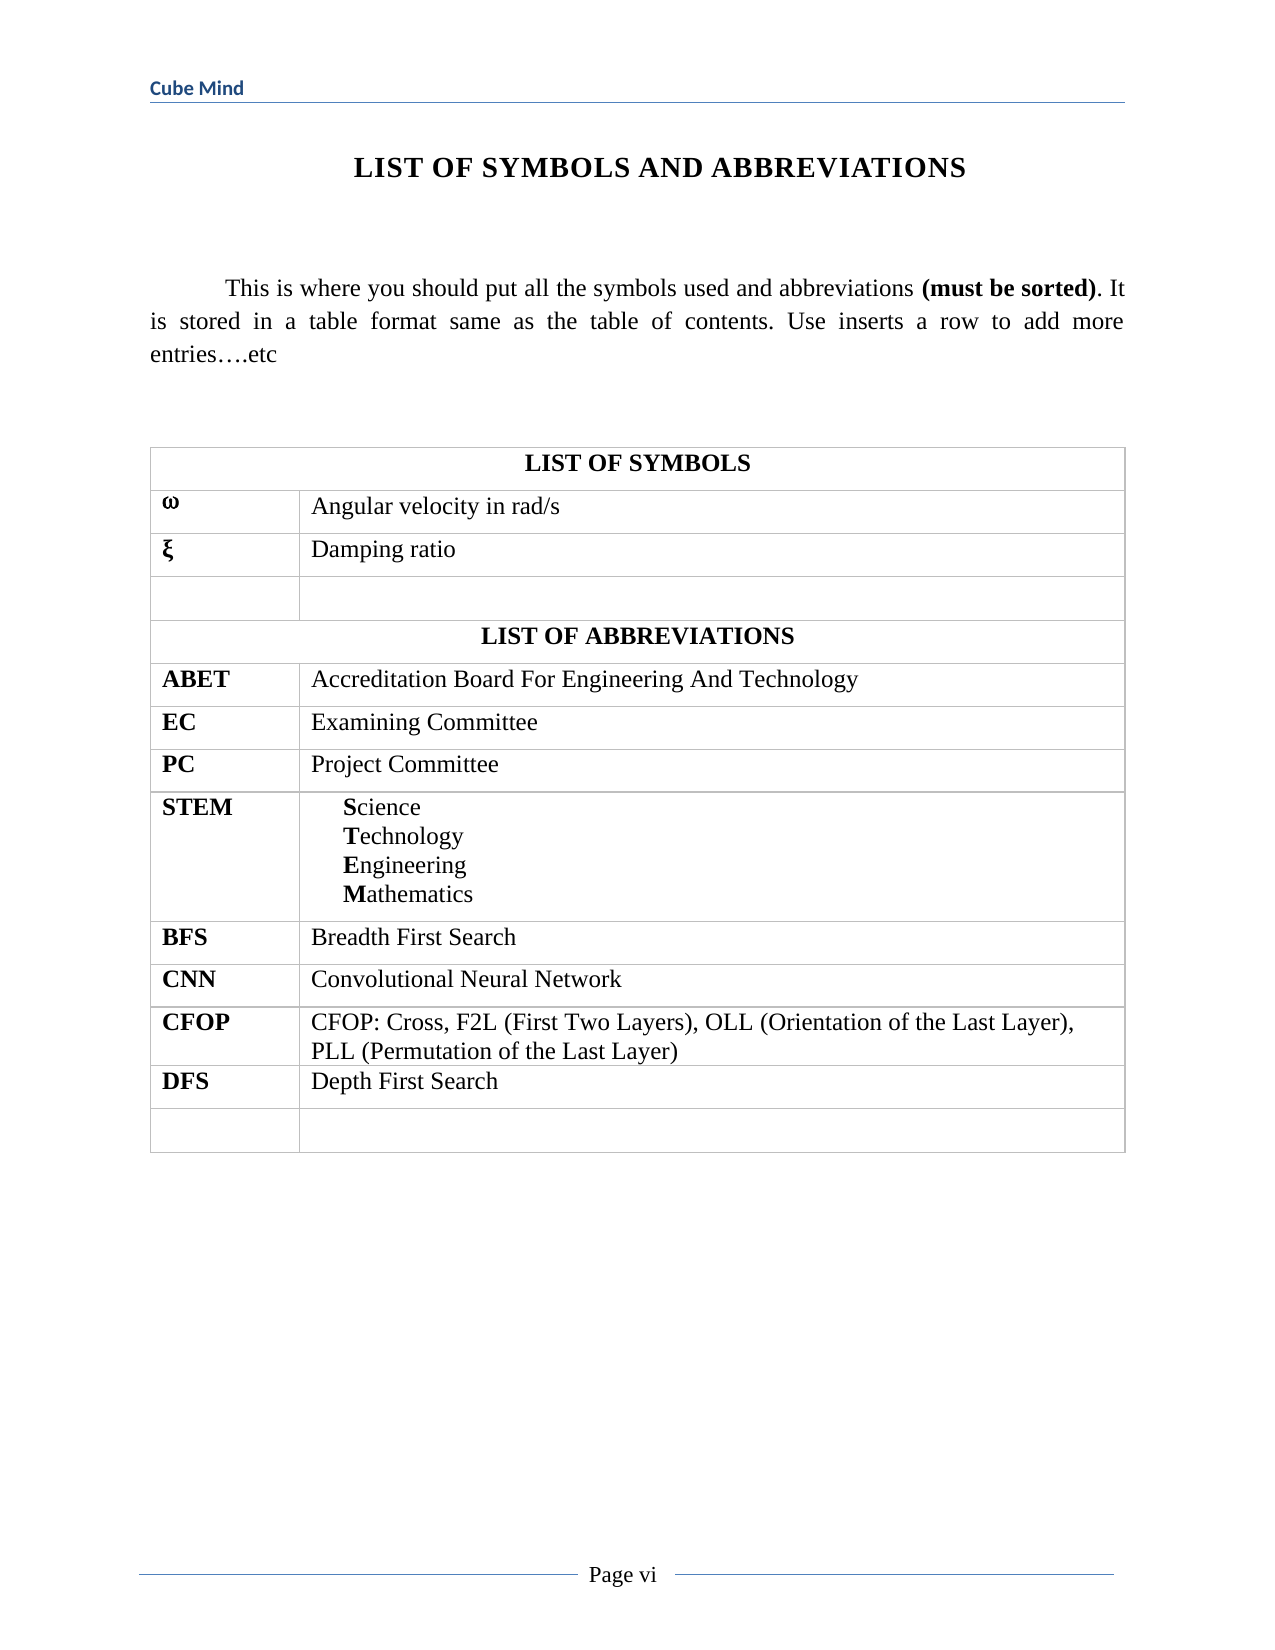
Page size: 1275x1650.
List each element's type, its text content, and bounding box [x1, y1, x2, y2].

table_cell Project Committee [300, 750, 1124, 791]
table_cell [151, 577, 299, 620]
table_cell CFOP [151, 1008, 299, 1065]
table_cell DFS [151, 1066, 299, 1108]
table_cell Examining Committee [300, 707, 1124, 748]
table_cell Angular velocity in rad/s [300, 491, 1124, 533]
text This is where you should put all the symbols used and abbreviations (must be sorted). It is stored in a table format same as the table of contents. Use inserts a row to add more entries….etc [150, 273, 1125, 368]
table_cell EC [151, 707, 299, 748]
table_cell [300, 577, 1124, 620]
table_cell ABET [151, 664, 299, 706]
table_cell Damping ratio [300, 534, 1124, 576]
table_cell [151, 491, 299, 533]
text LIST OF SYMBOLS AND ABBREVIATIONS [195, 150, 1125, 183]
table_cell Breadth First Search [300, 922, 1124, 963]
table_cell BFS [151, 922, 299, 963]
table_cell ξ [151, 534, 299, 576]
table_cell LIST OF ABBREVIATIONS [151, 621, 1124, 663]
table_cell CFOP: Cross, F2L (First Two Layers), OLL (Orientation of the Last Layer), PLL (Permutation of the Last Layer) [300, 1008, 1124, 1065]
table_cell Accreditation Board For Engineering And Technology [300, 664, 1124, 706]
table_cell [151, 1109, 299, 1152]
table_cell [300, 1109, 1124, 1152]
table_cell PC [151, 750, 299, 791]
table_cell Convolutional Neural Network [300, 965, 1124, 1006]
table_cell  Science  Technology  Engineering  Mathematics [300, 793, 1124, 921]
table_cell CNN [151, 965, 299, 1006]
table_cell Depth First Search [300, 1066, 1124, 1108]
table_header LIST OF SYMBOLS [151, 448, 1124, 490]
table_cell STEM [151, 793, 299, 921]
